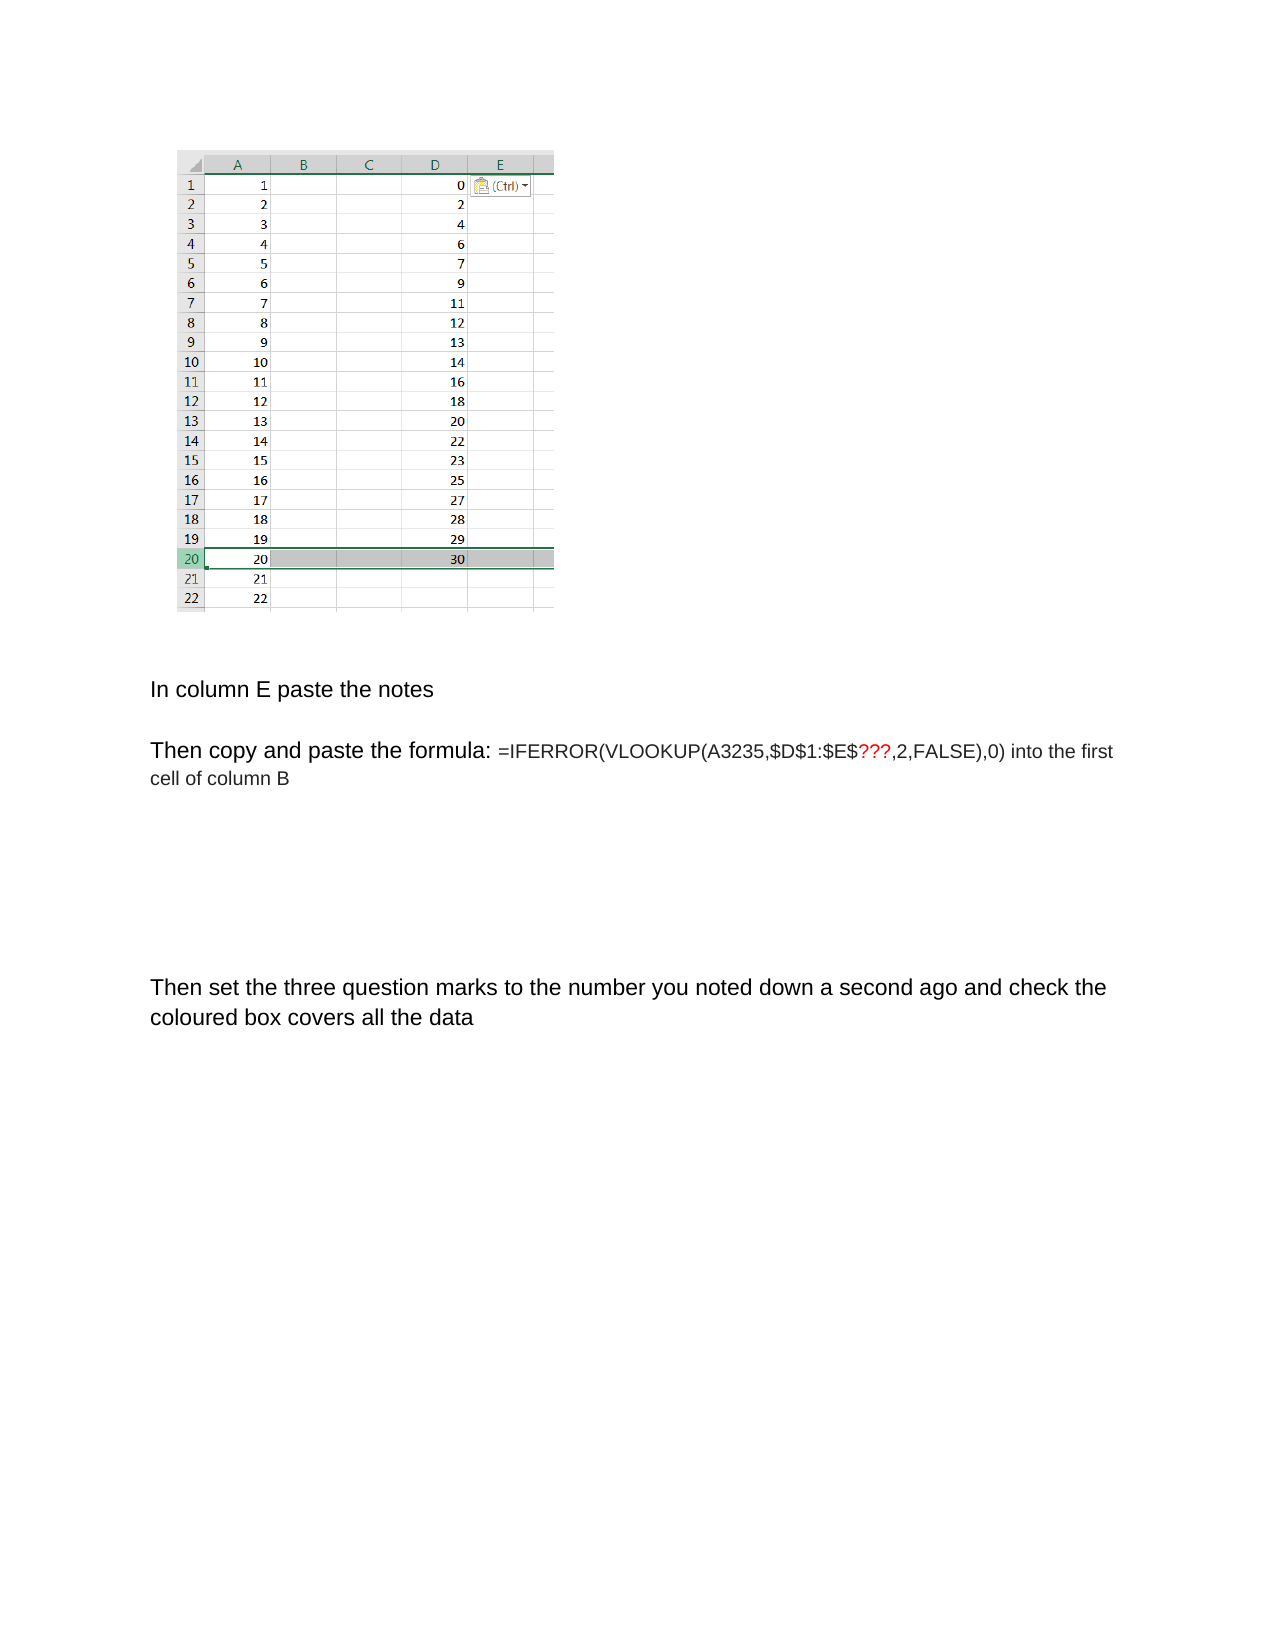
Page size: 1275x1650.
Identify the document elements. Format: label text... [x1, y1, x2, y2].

picture [177, 150, 554, 612]
text Then set the three question marks to the number you noted down a second ago and check the coloured box covers all the data [150, 974, 1125, 1030]
text In column E paste the notes [150, 676, 1125, 703]
text Then copy and paste the formula: =IFERROR(VLOOKUP(A3235,$D$1:$E$???,2,FALSE),0) into the first cell of column B [150, 737, 1125, 789]
